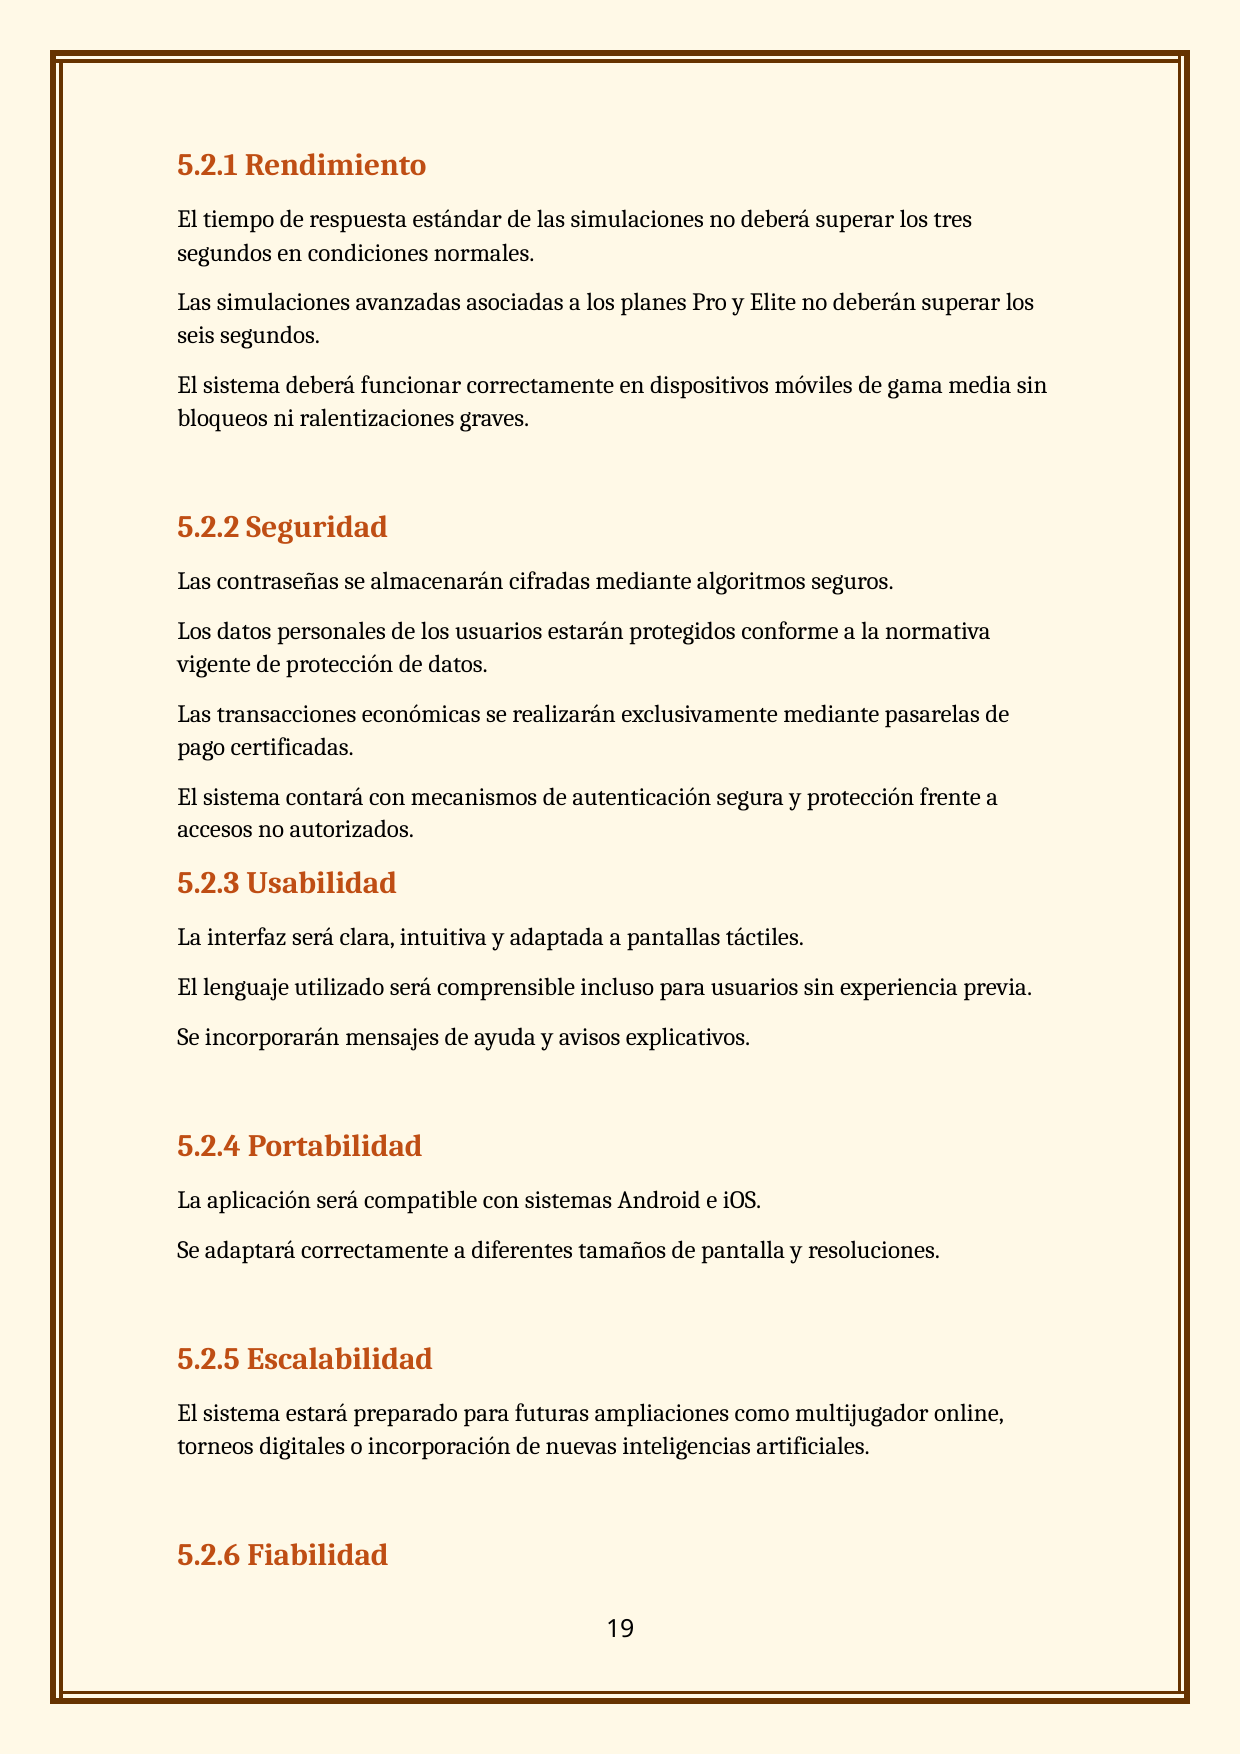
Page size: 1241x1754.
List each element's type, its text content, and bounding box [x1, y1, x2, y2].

text 5.2.2 Seguridad [177, 509, 1063, 545]
text El sistema estará preparado para futuras ampliaciones como multijugador online, torneos digitales o incorporación de nuevas inteligencias artificiales. [177, 1399, 1063, 1461]
text Las simulaciones avanzadas asociadas a los planes Pro y Elite no deberán superar los seis segundos. [177, 288, 1063, 350]
text 5.2.4 Portabilidad [177, 1128, 1063, 1164]
text Se adaptará correctamente a diferentes tamaños de pantalla y resoluciones. [177, 1236, 1063, 1264]
text La interfaz será clara, intuitiva y adaptada a pantallas táctiles. [177, 923, 1063, 952]
text El sistema deberá funcionar correctamente en dispositivos móviles de gama media sin bloqueos ni ralentizaciones graves. [177, 371, 1063, 433]
text El tiempo de respuesta estándar de las simulaciones no deberá superar los tres segundos en condiciones normales. [177, 205, 1063, 267]
text Los datos personales de los usuarios estarán protegidos conforme a la normativa vigente de protección de datos. [177, 617, 1063, 679]
text Las contraseñas se almacenarán cifradas mediante algoritmos seguros. [177, 567, 1063, 596]
text Se incorporarán mensajes de ayuda y avisos explicativos. [177, 1022, 1063, 1051]
text El sistema contará con mecanismos de autenticación segura y protección frente a accesos no autorizados. [177, 782, 1063, 844]
text La aplicación será compatible con sistemas Android e iOS. [177, 1186, 1063, 1214]
text El lenguaje utilizado será comprensible incluso para usuarios sin experiencia previa. [177, 973, 1063, 1001]
text 5.2.3 Usabilidad [177, 865, 1063, 901]
text 5.2.6 Fiabilidad [177, 1537, 1063, 1573]
text 5.2.5 Escalabilidad [177, 1341, 1063, 1377]
text 5.2.1 Rendimiento [177, 147, 1063, 183]
text Las transacciones económicas se realizarán exclusivamente mediante pasarelas de pago certificadas. [177, 700, 1063, 761]
